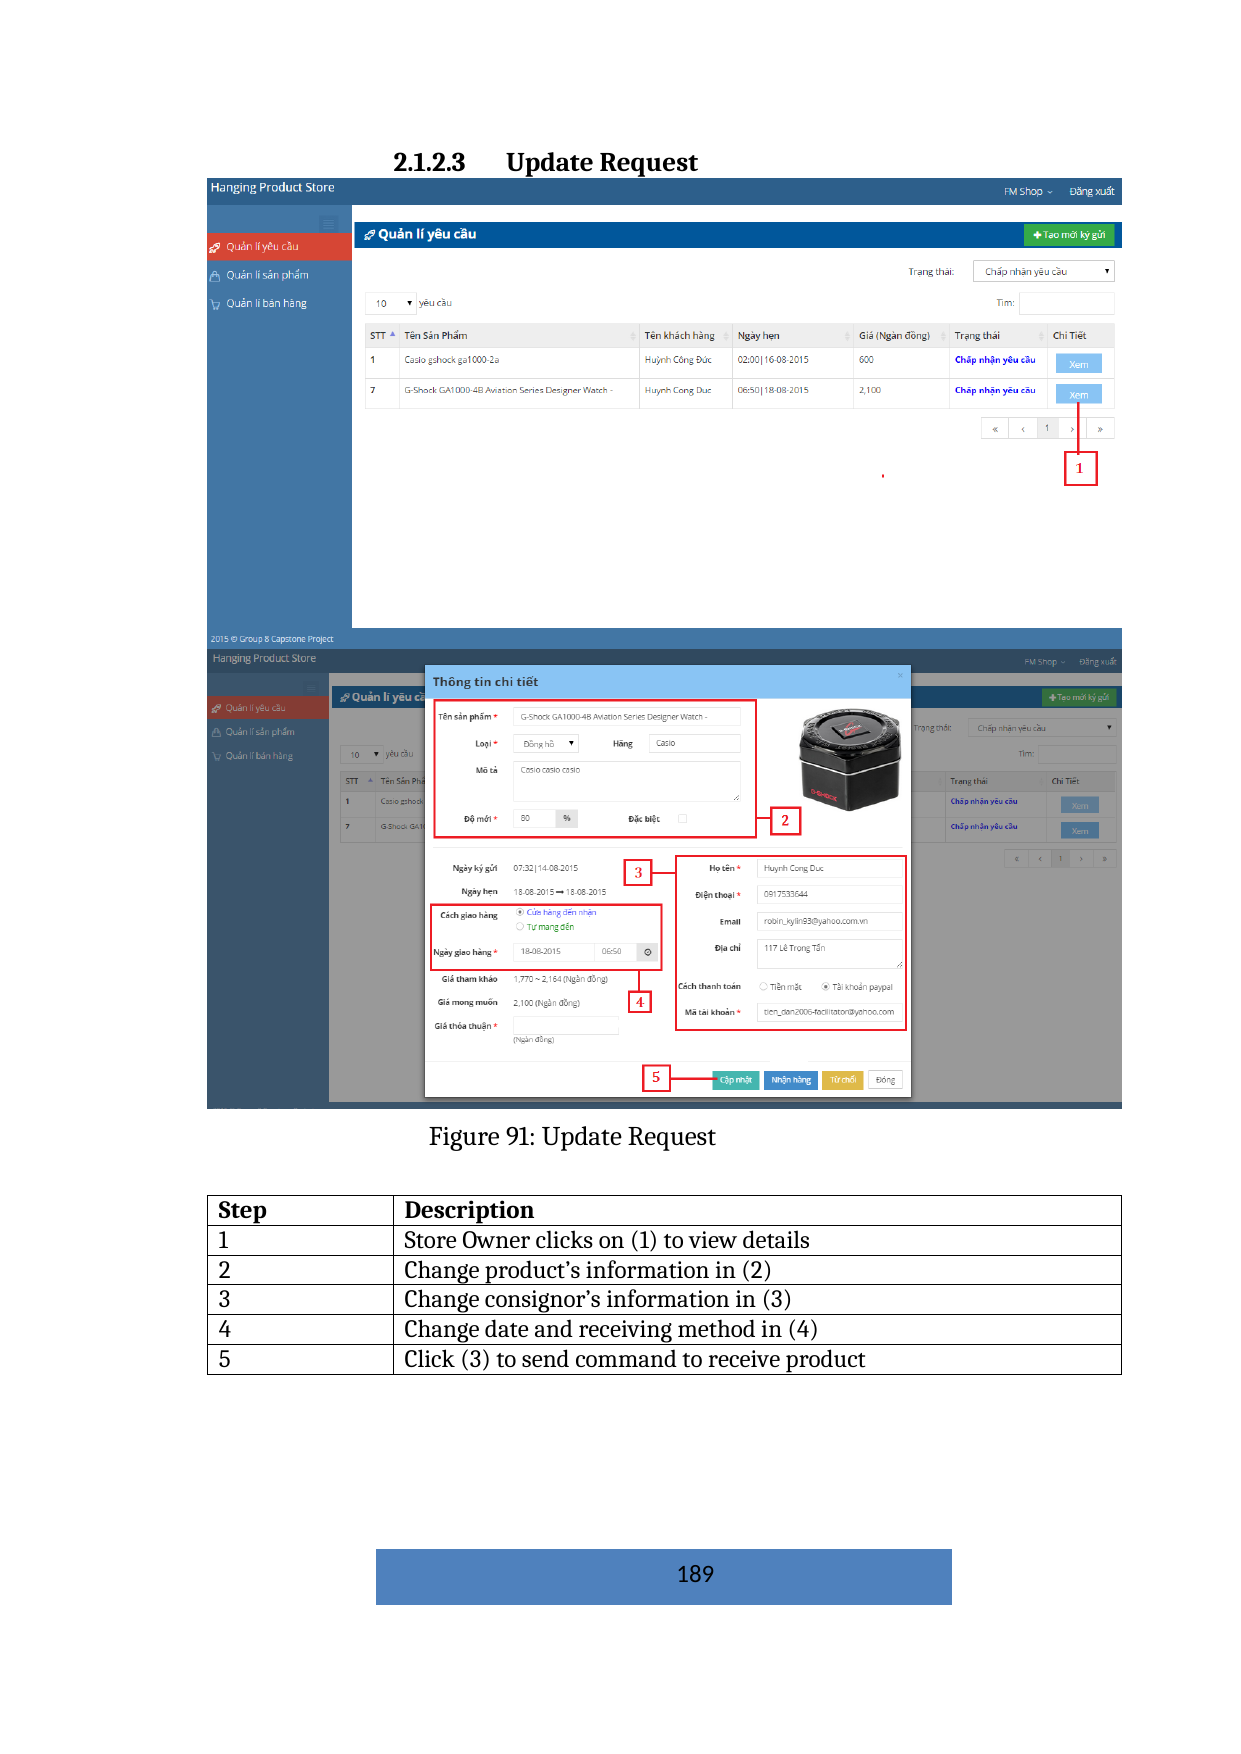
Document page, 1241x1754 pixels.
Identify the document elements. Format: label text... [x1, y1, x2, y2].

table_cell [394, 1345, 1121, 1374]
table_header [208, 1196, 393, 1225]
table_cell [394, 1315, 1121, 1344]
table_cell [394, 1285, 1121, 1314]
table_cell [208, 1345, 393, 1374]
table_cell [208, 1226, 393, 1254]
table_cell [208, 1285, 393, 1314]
picture [207, 178, 1122, 1109]
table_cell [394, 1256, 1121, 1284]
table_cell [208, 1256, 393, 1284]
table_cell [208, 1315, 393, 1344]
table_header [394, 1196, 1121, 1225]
subtitle Update Request [393, 147, 1122, 178]
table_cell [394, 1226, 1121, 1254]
